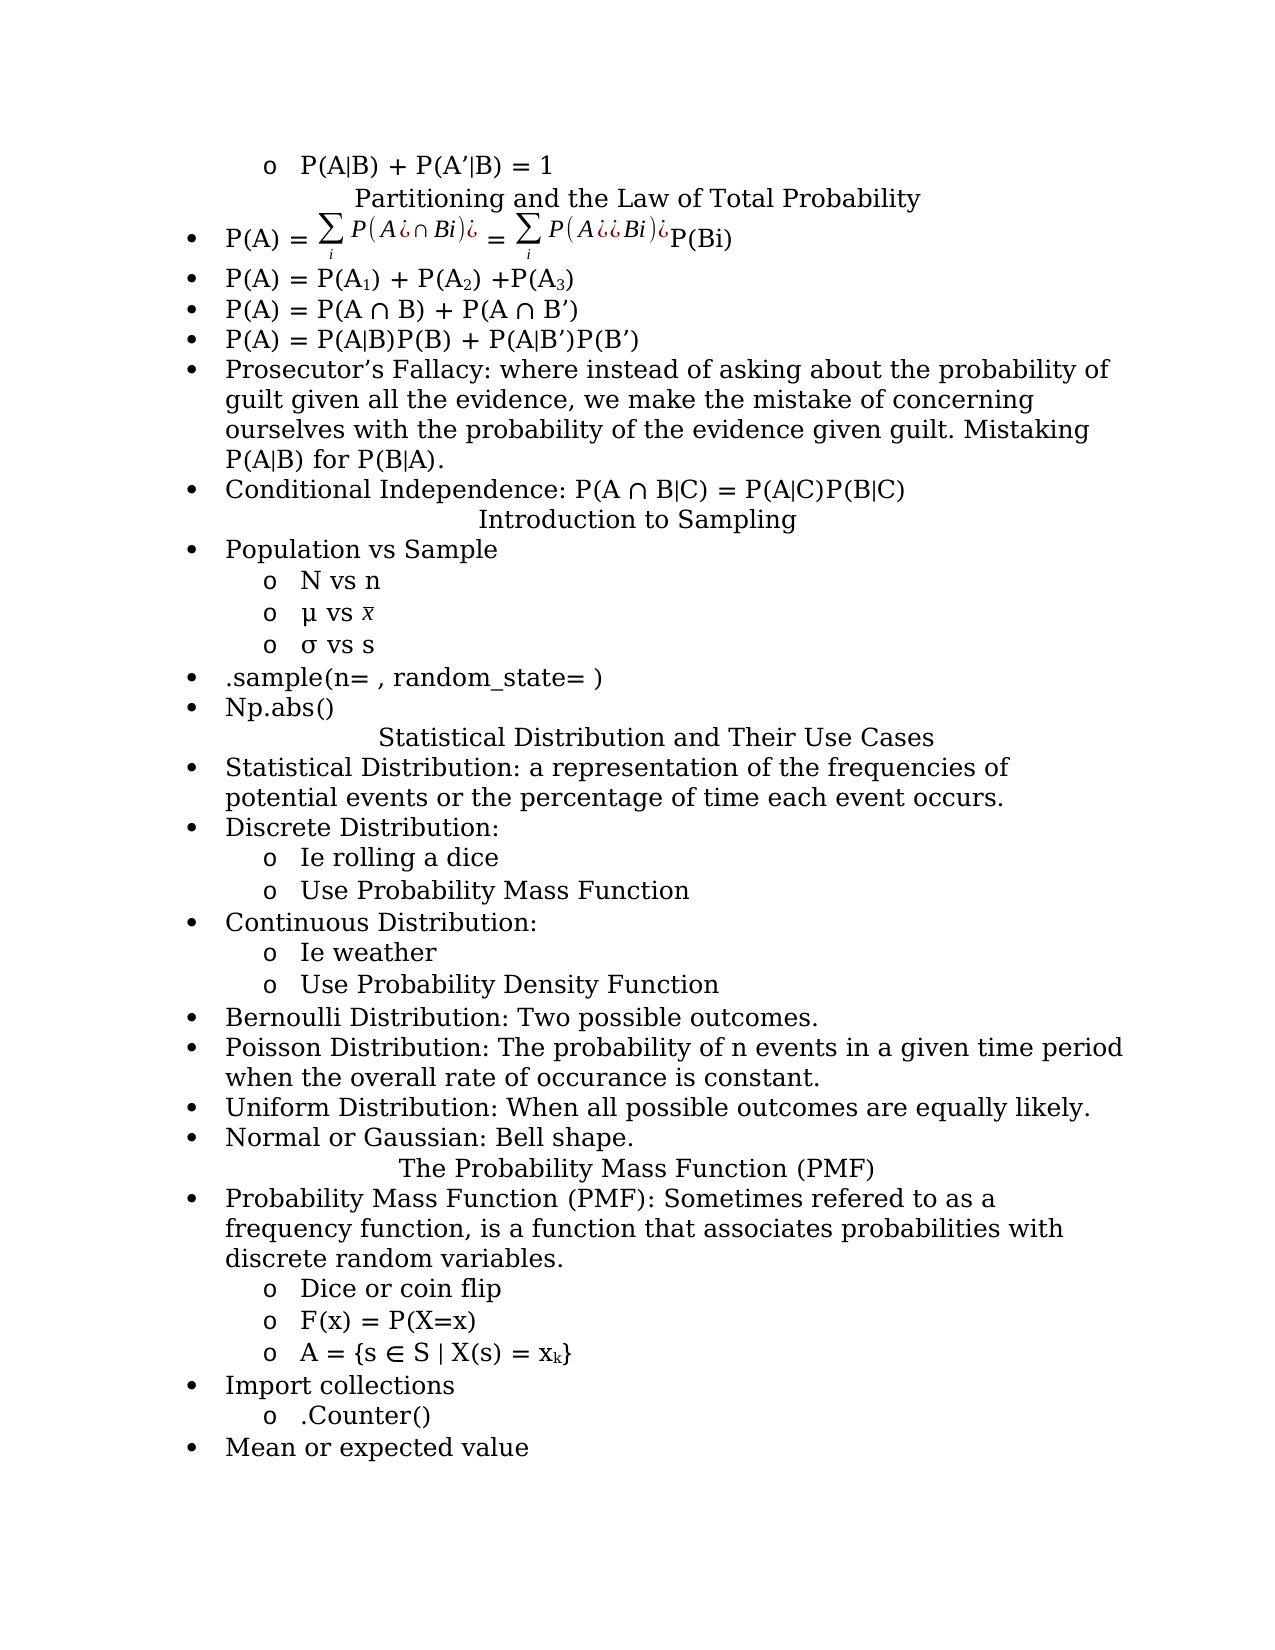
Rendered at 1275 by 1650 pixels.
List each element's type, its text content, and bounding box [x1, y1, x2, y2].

list P(A) = P(A|B)P(B) + P(A|B’)P(B’) [187, 323, 1125, 354]
list σ vs s [262, 629, 1125, 661]
list Normal or Gaussian: Bell shape. [187, 1122, 1125, 1152]
list Prosecutor’s Fallacy: where instead of asking about the probability of guilt given all the evidence, we make the mistake of concerning ourselves with the probability of the evidence given guilt. Mistaking P(A|B) for P(B|A). [187, 354, 1125, 474]
list F(x) = P(X=x) [262, 1305, 1125, 1337]
list Dice or coin flip [262, 1272, 1125, 1305]
list Uniform Distribution: When all possible outcomes are equally likely. [187, 1092, 1125, 1122]
list Import collections [187, 1369, 1125, 1399]
list Mean or expected value [187, 1432, 1125, 1462]
text The Probability Mass Function (PMF) [150, 1152, 1125, 1182]
list P(A) = P(A ∩ B) + P(A ∩ B’) [187, 293, 1125, 323]
list Probability Mass Function (PMF): Sometimes refered to as a frequency function, is a function that associates probabilities with discrete random variables. [187, 1182, 1125, 1272]
list μ vs [262, 597, 1125, 629]
text Statistical Distribution and Their Use Cases [187, 722, 1125, 752]
list Poisson Distribution: The probability of n events in a given time period when the overall rate of occurance is constant. [187, 1032, 1125, 1092]
list Continuous Distribution: [187, 907, 1125, 937]
list A = {s ∈ S | X(s) = xk} [262, 1337, 1125, 1369]
text Introduction to Sampling [150, 504, 1125, 534]
list Use Probability Mass Function [262, 874, 1125, 907]
list Np.abs() [187, 691, 1125, 722]
list Ie rolling a dice [262, 842, 1125, 874]
list P(A|B) + P(A’|B) = 1 [262, 150, 1125, 182]
list Use Probability Density Function [262, 969, 1125, 1001]
list Population vs Sample [187, 534, 1125, 564]
list P(A) = = P(Bi) [187, 212, 1125, 263]
list Discrete Distribution: [187, 812, 1125, 842]
list Ie weather [262, 937, 1125, 969]
text Partitioning and the Law of Total Probability [150, 182, 1125, 212]
list Bernoulli Distribution: Two possible outcomes. [187, 1001, 1125, 1032]
list Conditional Independence: P(A ∩ B|C) = P(A|C)P(B|C) [187, 474, 1125, 504]
list N vs n [262, 564, 1125, 597]
list Statistical Distribution: a representation of the frequencies of potential events or the percentage of time each event occurs. [187, 752, 1125, 812]
list P(A) = P(A1) + P(A2) +P(A3) [187, 263, 1125, 293]
list .sample(n= , random_state= ) [187, 661, 1125, 691]
list .Counter() [262, 1399, 1125, 1432]
